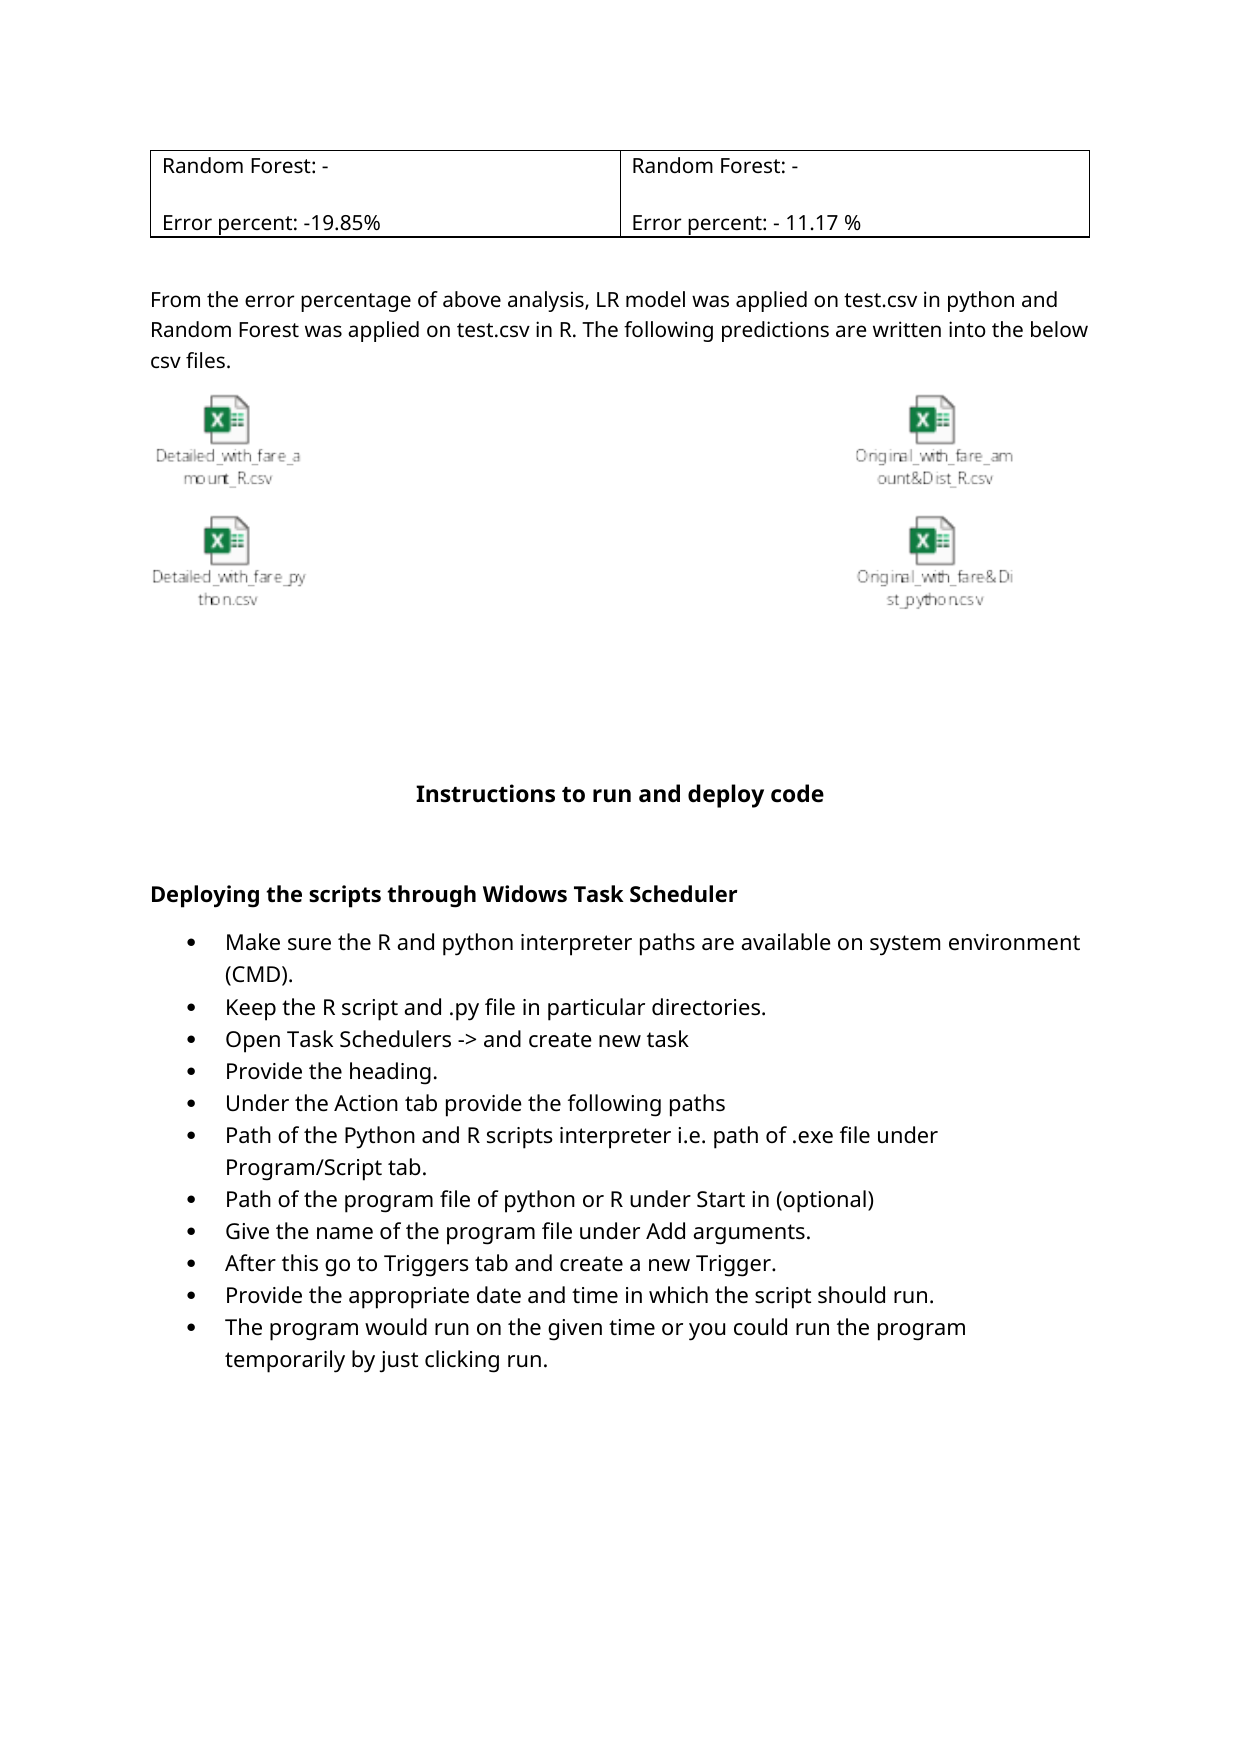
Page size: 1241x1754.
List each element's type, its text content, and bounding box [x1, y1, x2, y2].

list Provide the heading. [187, 1056, 1090, 1086]
text From the error percentage of above analysis, LR model was applied on test.csv in python and Random Forest was applied on test.csv in R. The following predictions are written into the below csv files. [150, 285, 1090, 374]
table_cell Random Forest: - Error percent: - 11.17 % [621, 151, 1089, 236]
list Make sure the R and python interpreter paths are available on system environment (CMD). [187, 927, 1090, 989]
list Path of the Python and R scripts interpreter i.e. path of .exe file under Program/Script tab. [187, 1120, 1090, 1182]
list Under the Action tab provide the following paths [187, 1088, 1090, 1118]
table_cell Random Forest: - Error percent: -19.85% [151, 151, 620, 236]
text Deploying the scripts through Widows Task Scheduler [150, 879, 1090, 908]
list The program would run on the given time or you could run the program temporarily by just clicking run. [187, 1312, 1090, 1374]
list Give the name of the program file under Add arguments. [187, 1216, 1090, 1246]
list Provide the appropriate date and time in which the script should run. [187, 1280, 1090, 1310]
list Path of the program file of python or R under Start in (optional) [187, 1184, 1090, 1214]
list Keep the R script and .py file in particular directories. [187, 992, 1090, 1021]
text Instructions to run and deploy code [150, 778, 1090, 809]
list After this go to Triggers tab and create a new Trigger. [187, 1248, 1090, 1278]
list Open Task Schedulers -> and create new task [187, 1024, 1090, 1053]
